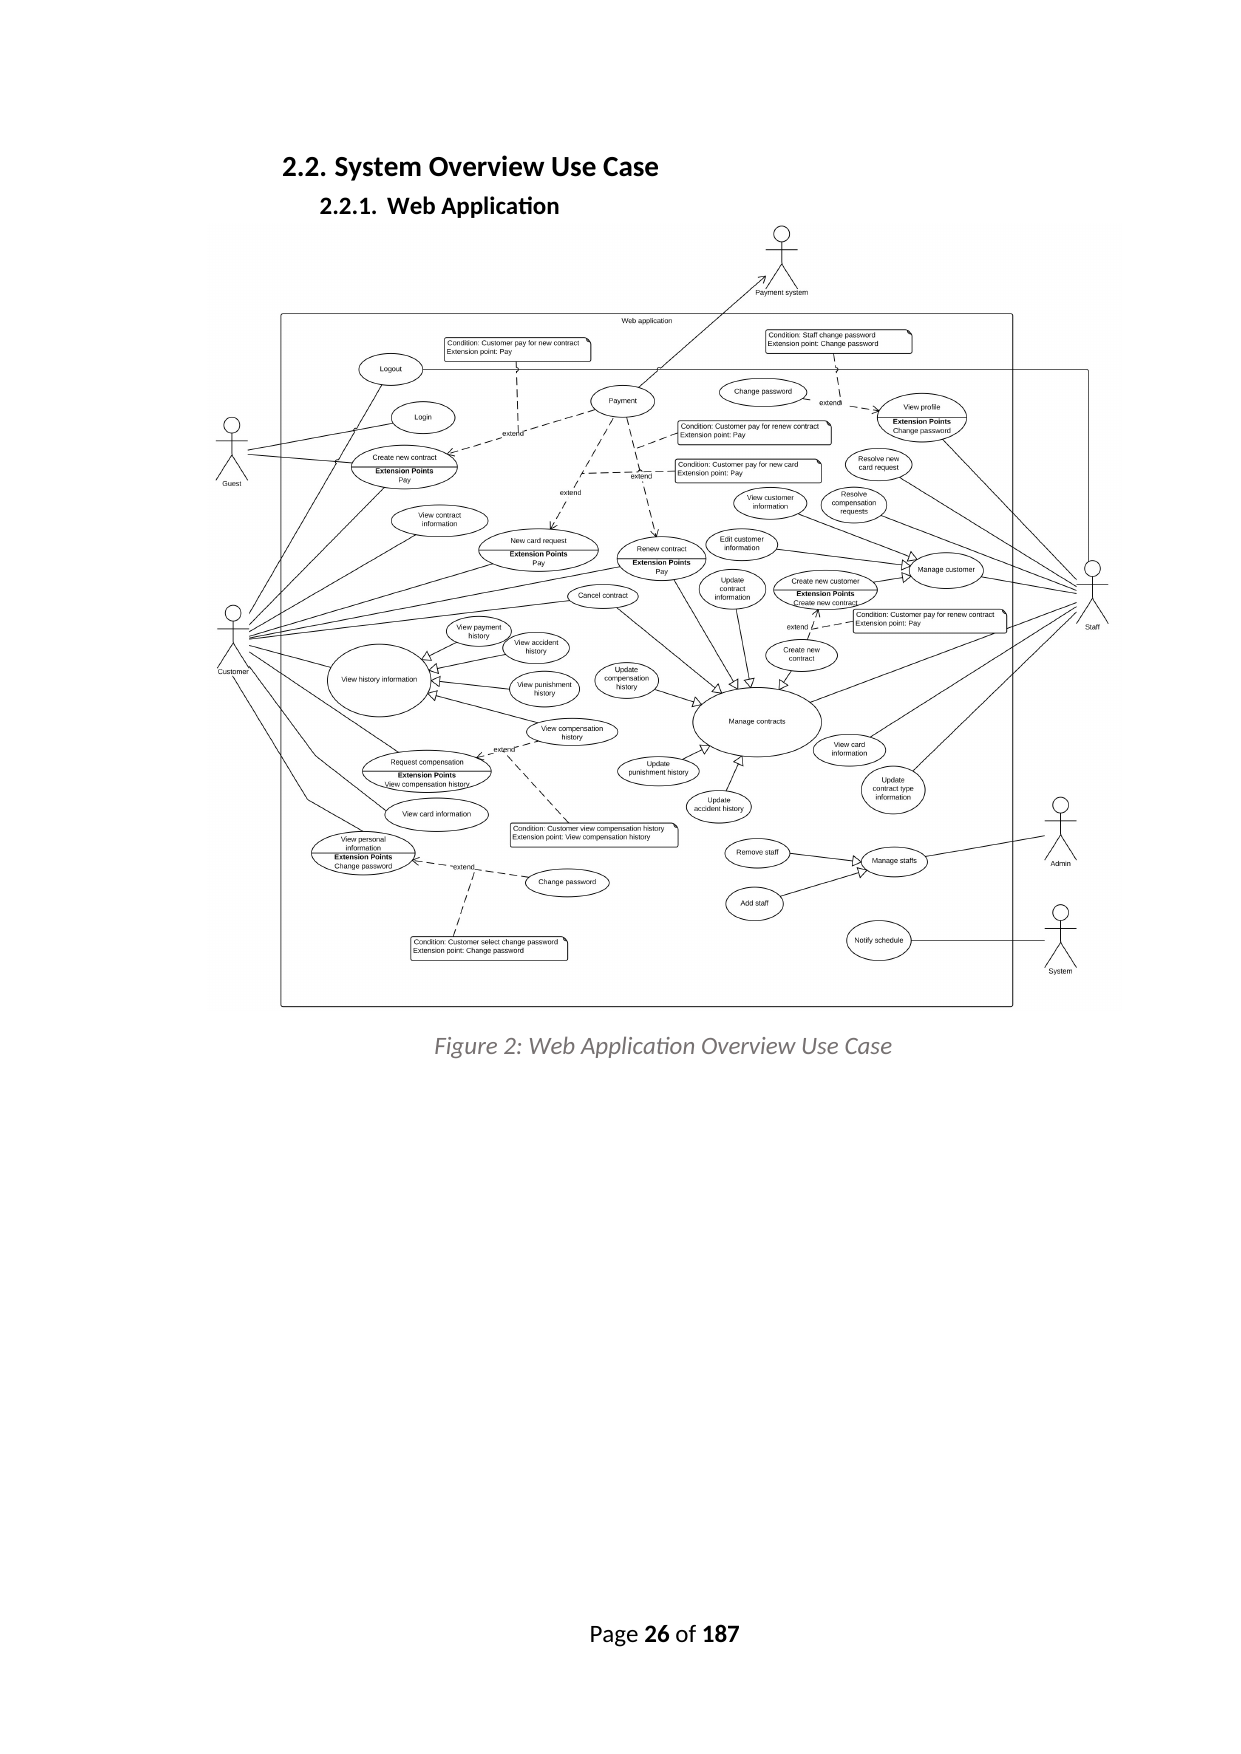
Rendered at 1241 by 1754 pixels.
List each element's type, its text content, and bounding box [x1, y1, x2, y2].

picture [207, 223, 1122, 1011]
subtitle System Overview Use Case [282, 148, 1122, 183]
text Figure 2: Web Application Overview Use Case [207, 1030, 1122, 1060]
subtitle Web Application [319, 190, 1122, 221]
